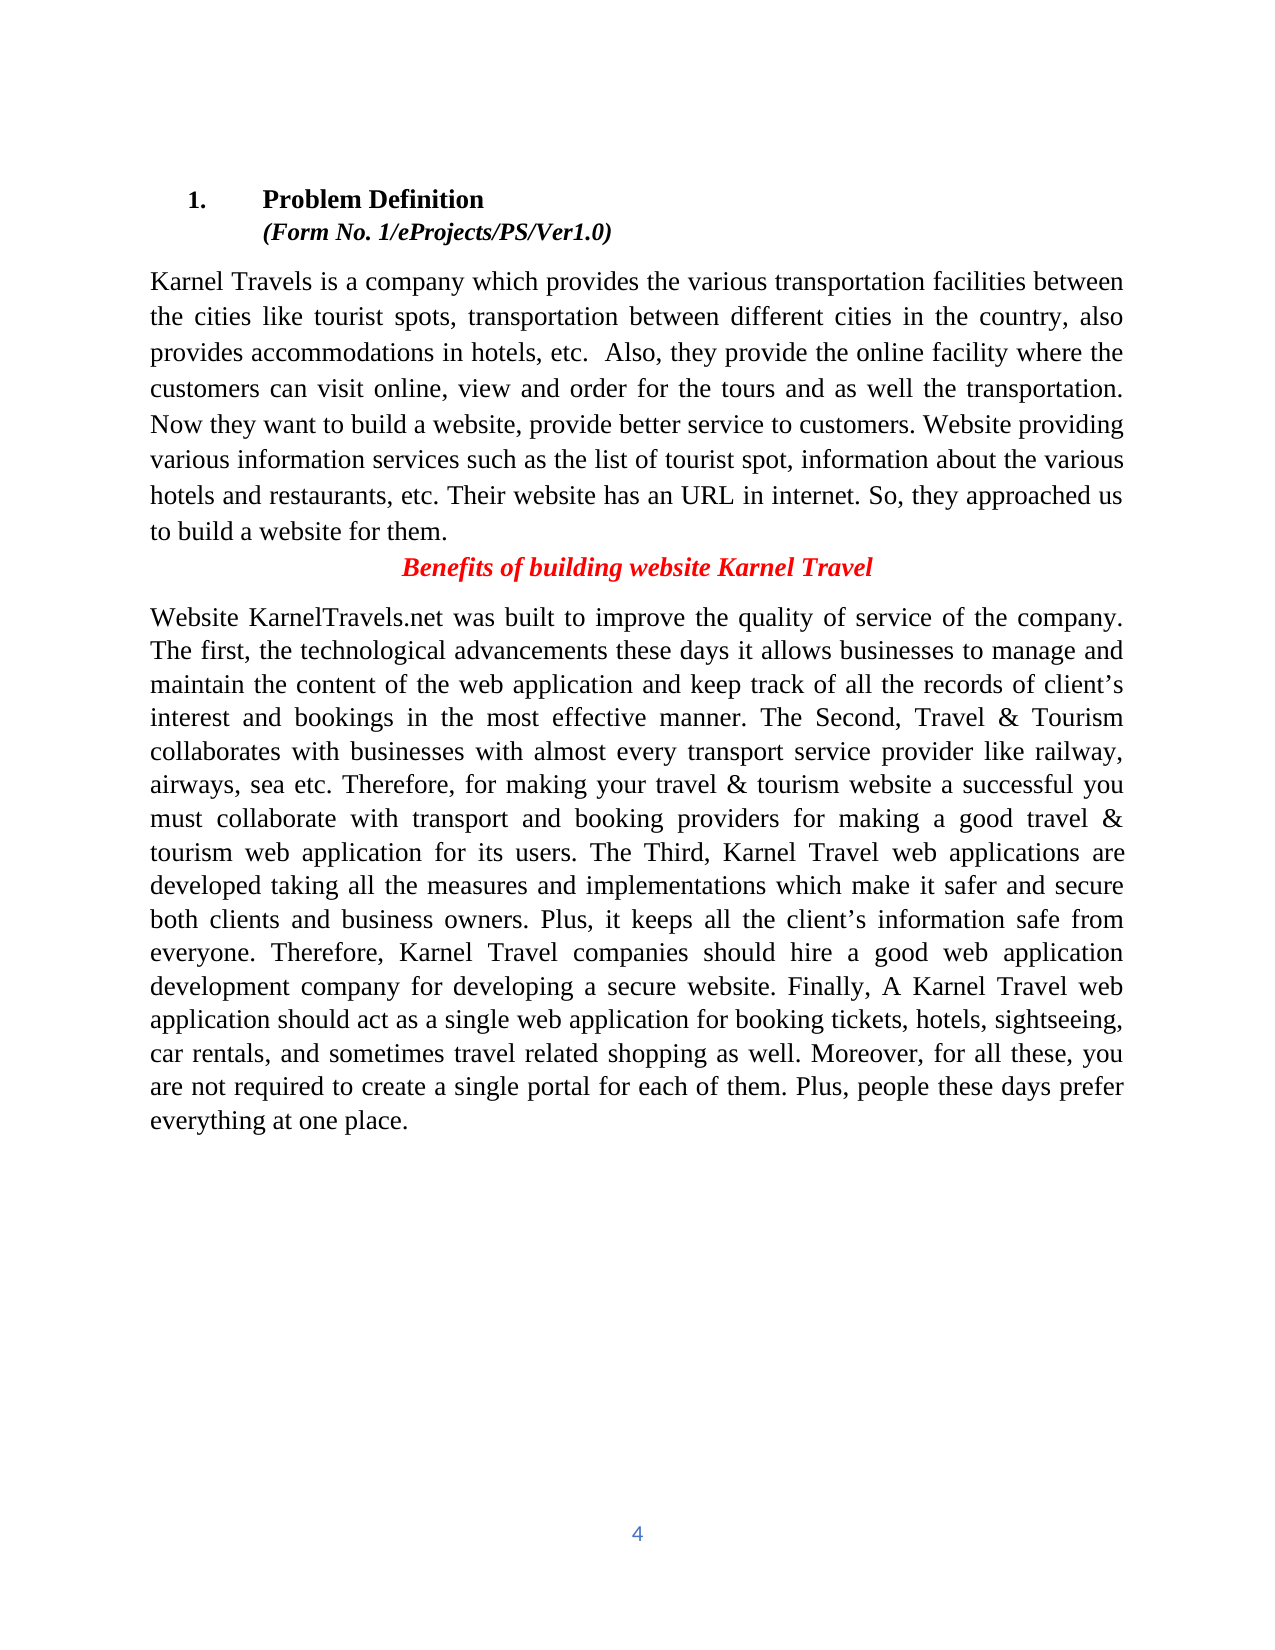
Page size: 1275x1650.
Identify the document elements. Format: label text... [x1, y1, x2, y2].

text Website KarnelTravels.net was built to improve the quality of service of the company. The first, the technological advancements these days it allows businesses to manage and maintain the content of the web application and keep track of all the records of client’s interest and bookings in the most effective manner. The Second, Travel & Tourism collaborates with businesses with almost every transport service provider like railway, airways, sea etc. Therefore, for making your travel & tourism website a successful you must collaborate with transport and booking providers for making a good travel & tourism web application for its users. The Third, Karnel Travel web applications are developed taking all the measures and implementations which make it safer and secure both clients and business owners. Plus, it keeps all the client’s information safe from everyone. Therefore, Karnel Travel companies should hire a good web application development company for developing a secure website. Finally, A Karnel Travel web application should act as a single web application for booking tickets, hotels, sightseeing, car rentals, and sometimes travel related shopping as well. Moreover, for all these, you are not required to create a single portal for each of them. Plus, people these days prefer everything at one place. [150, 601, 1125, 1135]
text Benefits of building website Karnel Travel [150, 551, 1125, 582]
list Problem Definition [187, 183, 1125, 215]
text Karnel Travels is a company which provides the various transportation facilities between the cities like tourist spots, transportation between different cities in the country, also provides accommodations in hotels, etc. Also, they provide the online facility where the customers can visit online, view and order for the tours and as well the transportation. Now they want to build a website, provide better service to customers. Website providing various information services such as the list of tourist spot, information about the various hotels and restaurants, etc. Their website has an URL in internet. So, they approached us to build a website for them. [150, 265, 1125, 546]
list (Form No. 1/eProjects/PS/Ver1.0) [262, 217, 1125, 246]
